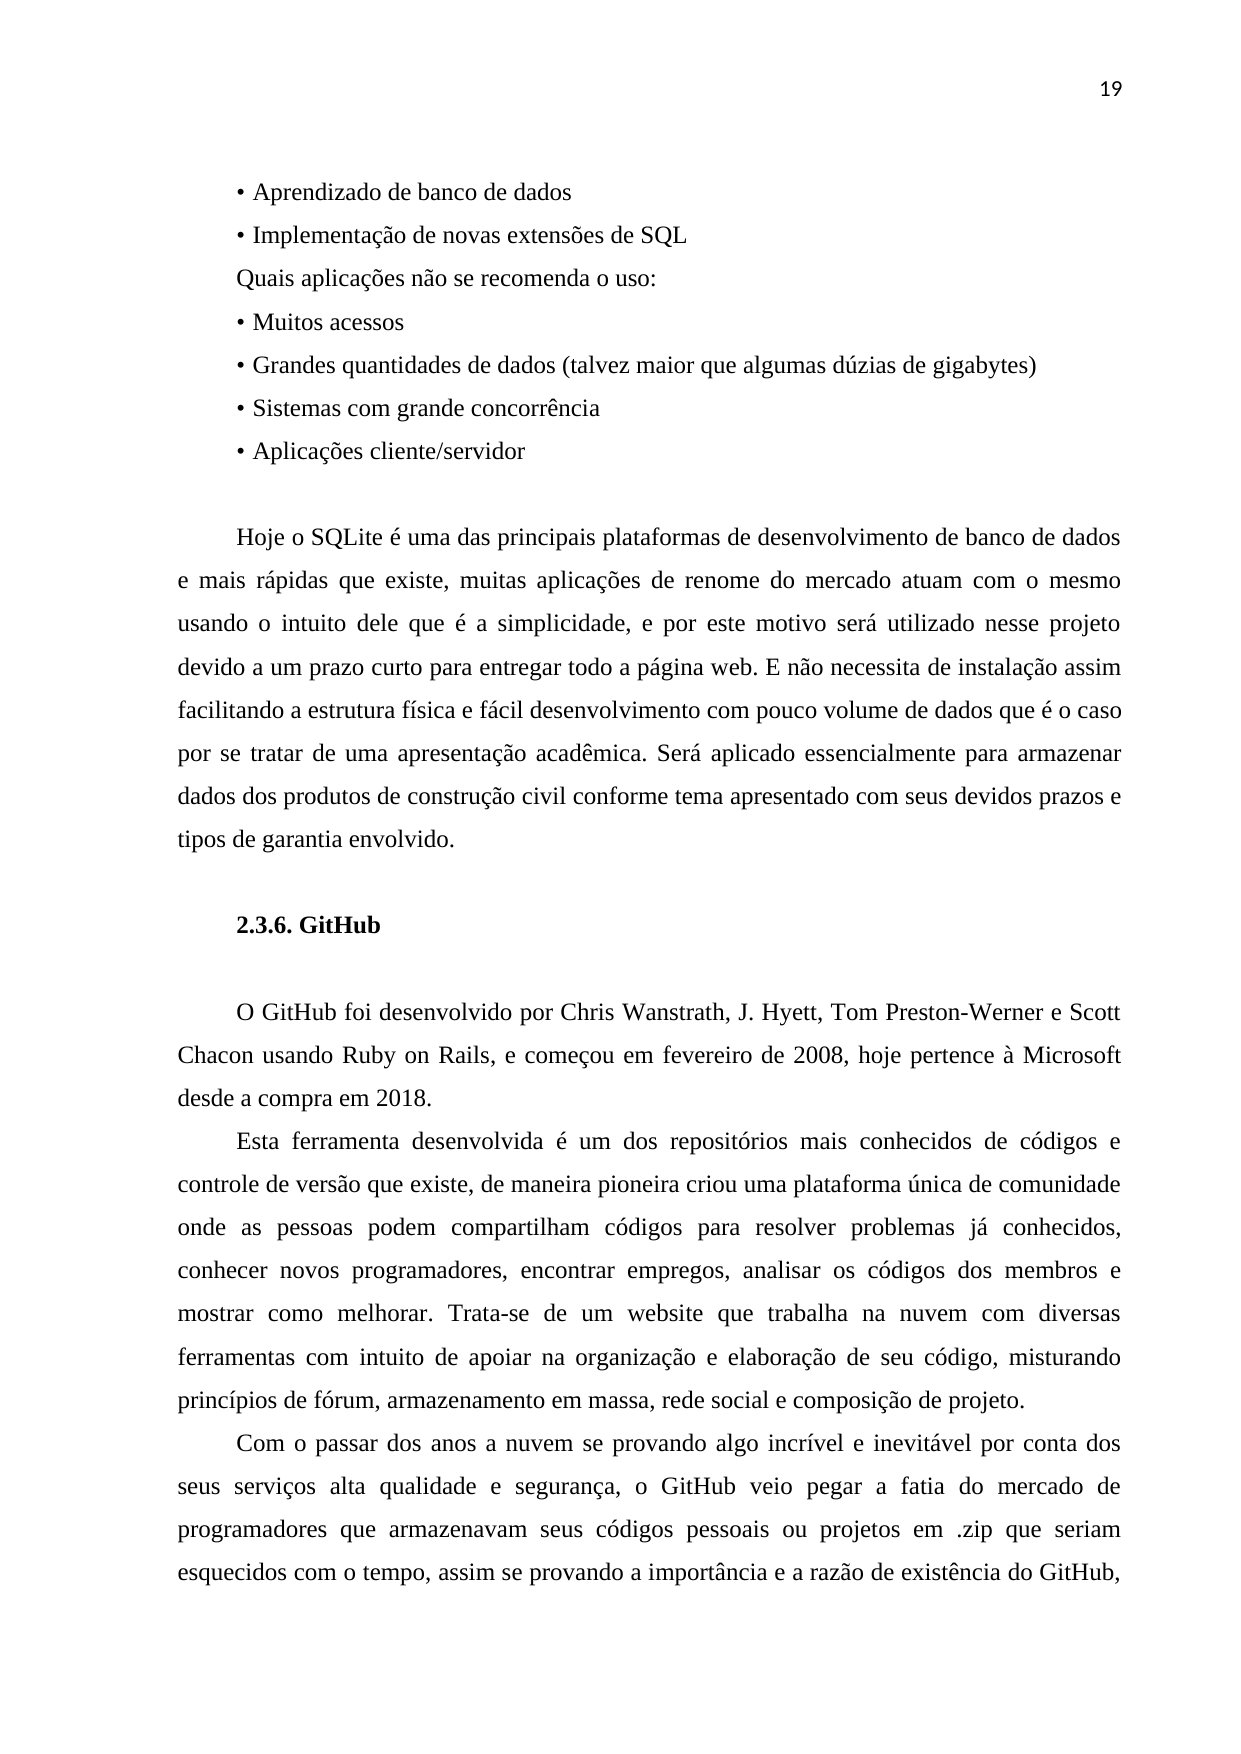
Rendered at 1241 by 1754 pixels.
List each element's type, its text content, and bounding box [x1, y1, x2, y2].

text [177, 1428, 1122, 1586]
text • Sistemas com grande concorrência [177, 393, 1122, 422]
text • Implementação de novas extensões de SQL [177, 220, 1122, 249]
text 2.3.6. GitHub [177, 910, 1122, 939]
text Esta ferramenta desenvolvida é um dos repositórios mais conhecidos de códigos e controle de versão que existe, de maneira pioneira criou uma plataforma única de comunidade onde as pessoas podem compartilham códigos para resolver problemas já conhecidos, conhecer novos programadores, encontrar empregos, analisar os códigos dos membros e mostrar como melhorar. Trata-se de um website que trabalha na nuvem com diversas ferramentas com intuito de apoiar na organização e elaboração de seu código, misturando princípios de fórum, armazenamento em massa, rede social e composição de projeto. [177, 1126, 1122, 1413]
text • Aprendizado de banco de dados [177, 177, 1122, 206]
text Quais aplicações não se recomenda o uso: [177, 263, 1122, 292]
text • Grandes quantidades de dados (talvez maior que algumas dúzias de gigabytes) [177, 350, 1122, 378]
text • Muitos acessos [177, 307, 1122, 335]
text • Aplicações cliente/servidor [177, 436, 1122, 465]
text O GitHub foi desenvolvido por Chris Wanstrath, J. Hyett, Tom Preston-Werner e Scott Chacon usando Ruby on Rails, e começou em fevereiro de 2008, hoje pertence à Microsoft desde a compra em 2018. [177, 997, 1122, 1112]
text Hoje o SQLite é uma das principais plataformas de desenvolvimento de banco de dados e mais rápidas que existe, muitas aplicações de renome do mercado atuam com o mesmo usando o intuito dele que é a simplicidade, e por este motivo será utilizado nesse projeto devido a um prazo curto para entregar todo a página web. E não necessita de instalação assim facilitando a estrutura física e fácil desenvolvimento com pouco volume de dados que é o caso por se tratar de uma apresentação acadêmica. Será aplicado essencialmente para armazenar dados dos produtos de construção civil conforme tema apresentado com seus devidos prazos e tipos de garantia envolvido. [177, 522, 1122, 853]
